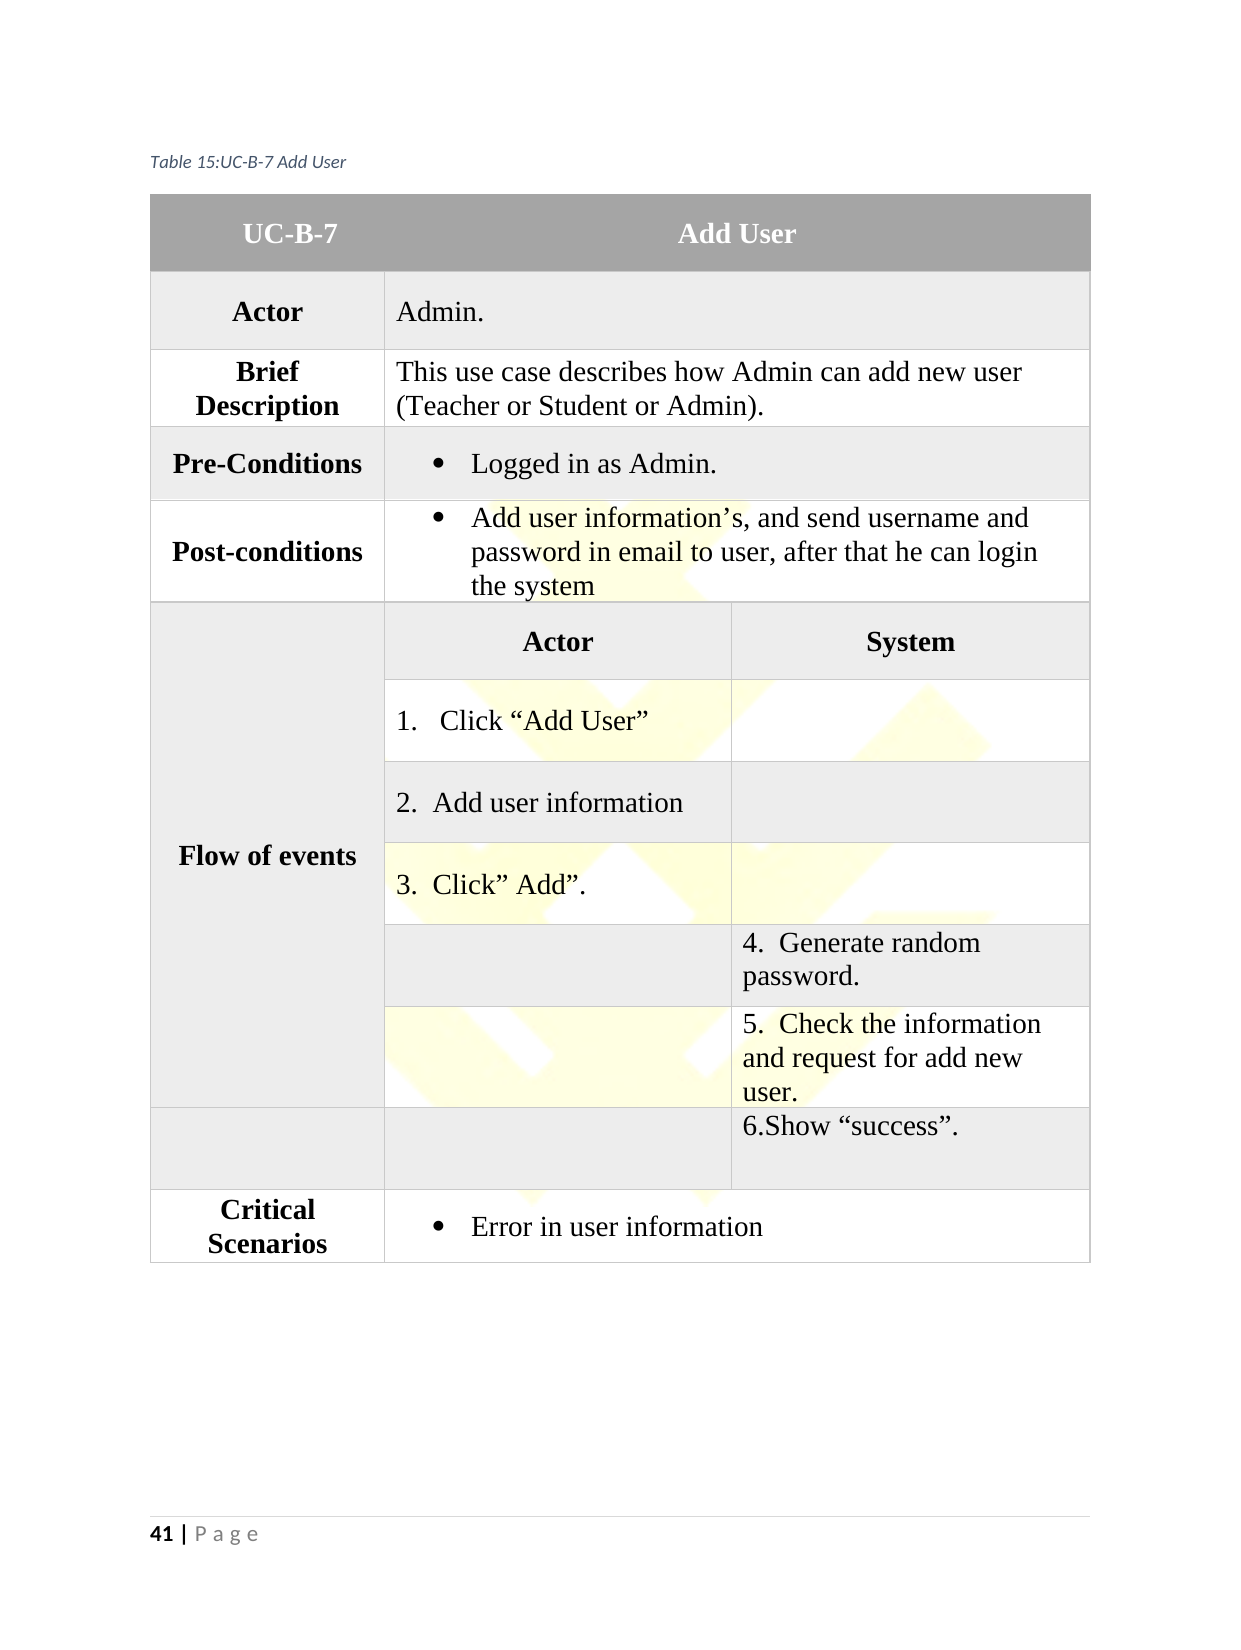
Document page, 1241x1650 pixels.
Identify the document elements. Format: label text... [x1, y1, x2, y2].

table_cell System [732, 603, 1089, 679]
table_cell 6.Show “success”. [732, 1108, 1089, 1189]
table_cell [385, 1108, 731, 1189]
text Table 15:UC-B-7 Add User [150, 150, 1090, 173]
table_cell Brief Description [151, 350, 384, 426]
table_cell Admin. [385, 272, 1089, 349]
table_cell Pre-Conditions [151, 427, 384, 499]
table_cell [732, 843, 1089, 924]
table_cell [151, 1108, 384, 1189]
table_cell 4. Generate random password. [732, 925, 1089, 1006]
table_cell Add user information’s, and send username and password in email to user, after that he can login the system [385, 501, 1089, 601]
table_cell This use case describes how Admin can add new user (Teacher or Student or Admin). [385, 350, 1089, 426]
table_cell 1. Click “Add User” [385, 680, 731, 761]
table_cell [385, 1007, 731, 1107]
table_cell Critical Scenarios [151, 1190, 384, 1262]
table_cell Logged in as Admin. [385, 427, 1089, 499]
table_cell Post-conditions [151, 501, 384, 601]
table_cell [732, 762, 1089, 842]
table_header UC-B-7 [151, 195, 384, 271]
table_cell Actor [385, 603, 731, 679]
table_cell 2. Add user information [385, 762, 731, 842]
table_cell 3. Click” Add”. [385, 843, 731, 924]
table_cell Error in user information [385, 1190, 1089, 1262]
table_cell Actor [151, 272, 384, 349]
table_cell [732, 680, 1089, 761]
table_cell 5. Check the information and request for add new user. [732, 1007, 1089, 1107]
table_cell Flow of events [151, 603, 384, 1107]
table_cell [385, 925, 731, 1006]
table_header Add User [385, 195, 1089, 271]
